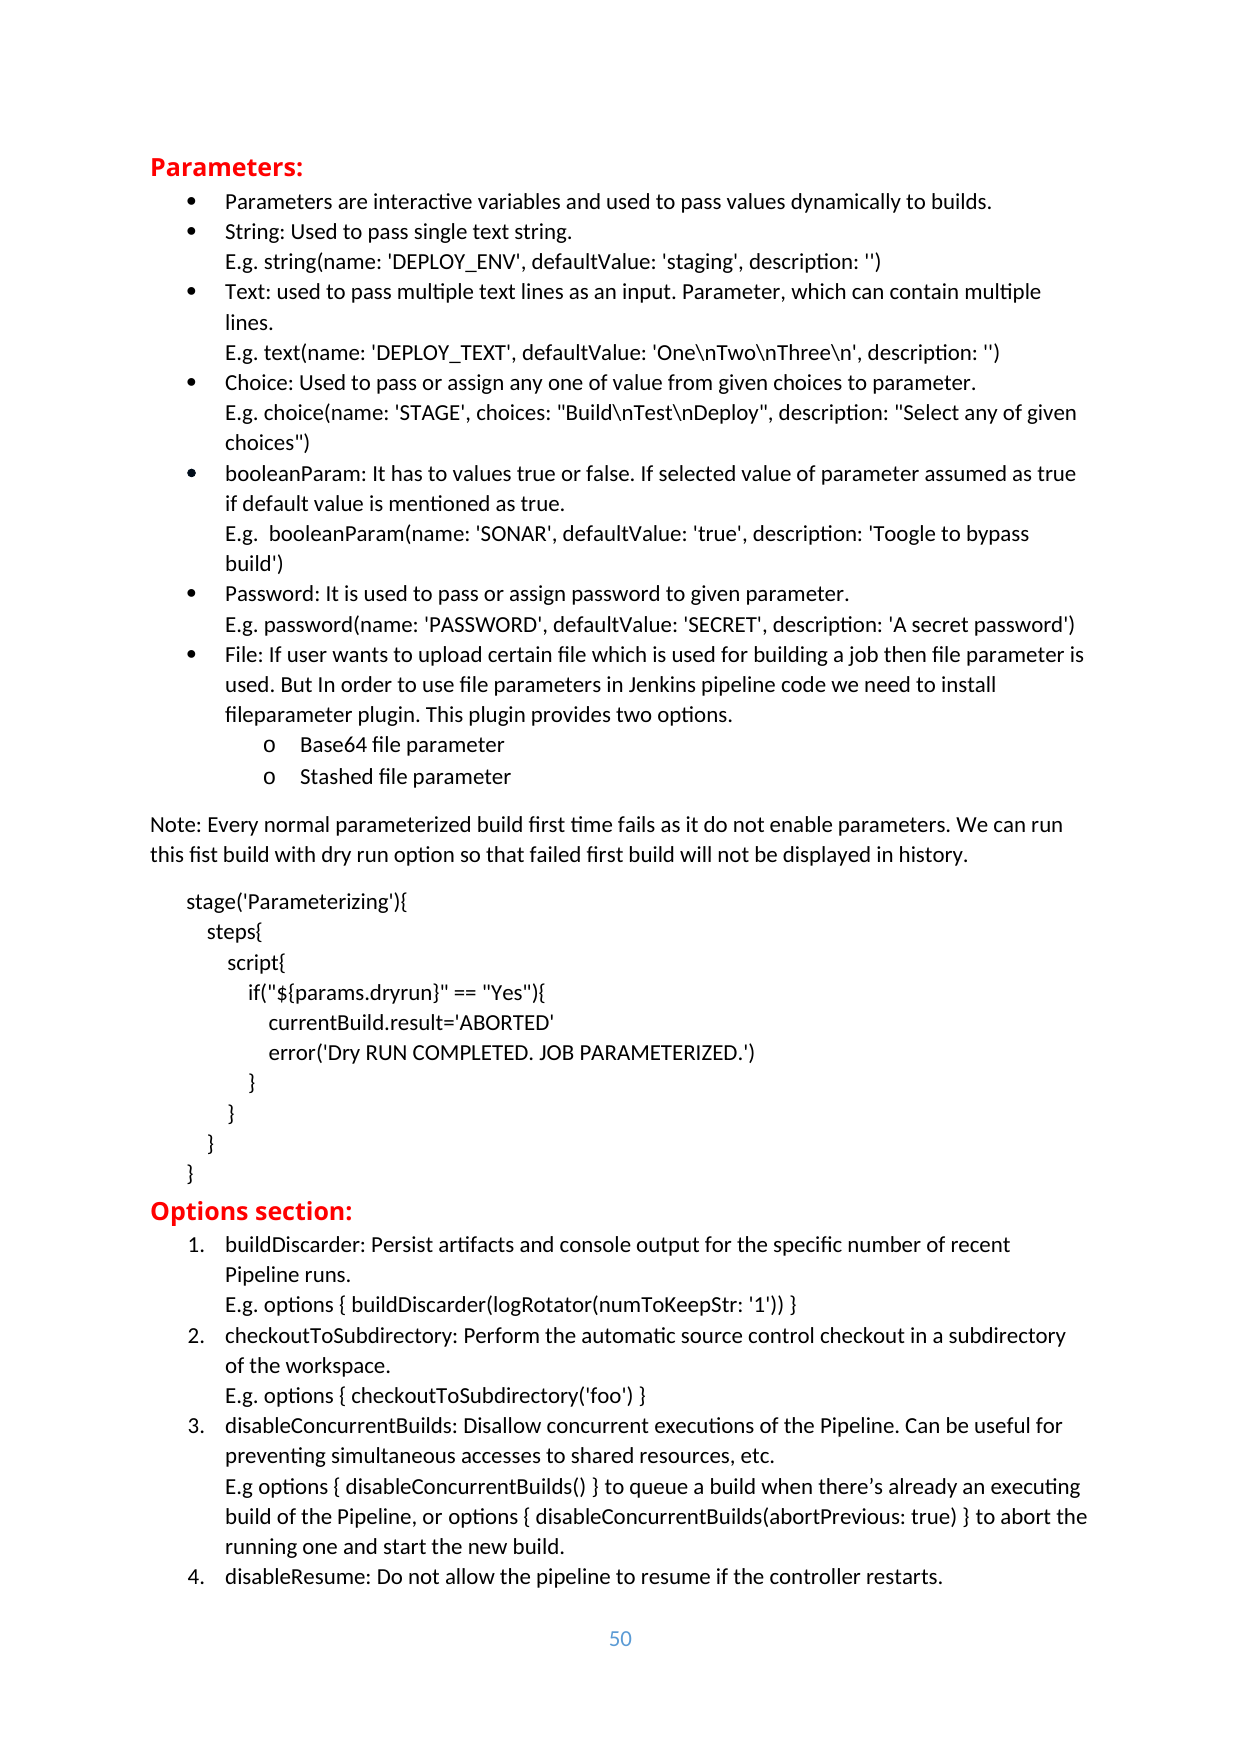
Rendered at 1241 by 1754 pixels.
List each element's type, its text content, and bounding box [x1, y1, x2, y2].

list booleanParam: It has to values true or false. If selected value of parameter assumed as true if default value is mentioned as true. [187, 459, 1090, 517]
list buildDiscarder: Persist artifacts and console output for the specific number of recent Pipeline runs. [187, 1230, 1090, 1288]
text stage('Parameterizing'){ [150, 887, 1090, 915]
list Base64 file parameter [262, 731, 1090, 760]
text if("${params.dryrun}" == "Yes"){ [150, 978, 1090, 1006]
text steps{ [150, 917, 1090, 945]
text script{ [150, 948, 1090, 976]
list E.g. choice(name: 'STAGE', choices: "Build\nTest\nDeploy", description: "Select any of given choices") [225, 398, 1090, 456]
list E.g. text(name: 'DEPLOY_TEXT', defaultValue: 'One\nTwo\nThree\n', description: '') [225, 338, 1090, 366]
list checkoutToSubdirectory: Perform the automatic source control checkout in a subdirectory of the workspace. [187, 1321, 1090, 1379]
list E.g. booleanParam(name: 'SONAR', defaultValue: 'true', description: 'Toogle to bypass build') [225, 519, 1090, 577]
list Password: It is used to pass or assign password to given parameter. [187, 579, 1090, 607]
list disableResume: Do not allow the pipeline to resume if the controller restarts. [187, 1562, 1090, 1591]
list Choice: Used to pass or assign any one of value from given choices to parameter. [187, 368, 1090, 396]
subtitle Parameters: [150, 150, 1090, 184]
list String: Used to pass single text string. [187, 217, 1090, 245]
text Note: Every normal parameterized build first time fails as it do not enable parameters. We can run this fist build with dry run option so that failed first build will not be displayed in history. [150, 810, 1090, 868]
text } [150, 1129, 1090, 1157]
list disableConcurrentBuilds: Disallow concurrent executions of the Pipeline. Can be useful for preventing simultaneous accesses to shared resources, etc. [187, 1411, 1090, 1470]
list E.g. string(name: 'DEPLOY_ENV', defaultValue: 'staging', description: '') [225, 247, 1090, 275]
subtitle Options section: [150, 1193, 1090, 1227]
list E.g options { disableConcurrentBuilds() } to queue a build when there’s already an executing build of the Pipeline, or options { disableConcurrentBuilds(abortPrevious: true) } to abort the running one and start the new build. [225, 1472, 1090, 1560]
text currentBuild.result='ABORTED' [150, 1008, 1090, 1036]
list Stashed file parameter [262, 762, 1090, 791]
list E.g. options { checkoutToSubdirectory('foo') } [225, 1381, 1090, 1409]
text } [150, 1068, 1090, 1096]
list E.g. options { buildDiscarder(logRotator(numToKeepStr: '1')) } [225, 1291, 1090, 1319]
list Parameters are interactive variables and used to pass values dynamically to builds. [187, 187, 1090, 215]
list File: If user wants to upload certain file which is used for building a job then file parameter is used. But In order to use file parameters in Jenkins pipeline code we need to install fileparameter plugin. This plugin provides two options. [187, 640, 1090, 728]
text } [150, 1099, 1090, 1127]
text error('Dry RUN COMPLETED. JOB PARAMETERIZED.') [150, 1038, 1090, 1066]
list E.g. password(name: 'PASSWORD', defaultValue: 'SECRET', description: 'A secret password') [225, 610, 1090, 638]
text } [150, 1159, 1090, 1187]
list Text: used to pass multiple text lines as an input. Parameter, which can contain multiple lines. [187, 277, 1090, 336]
